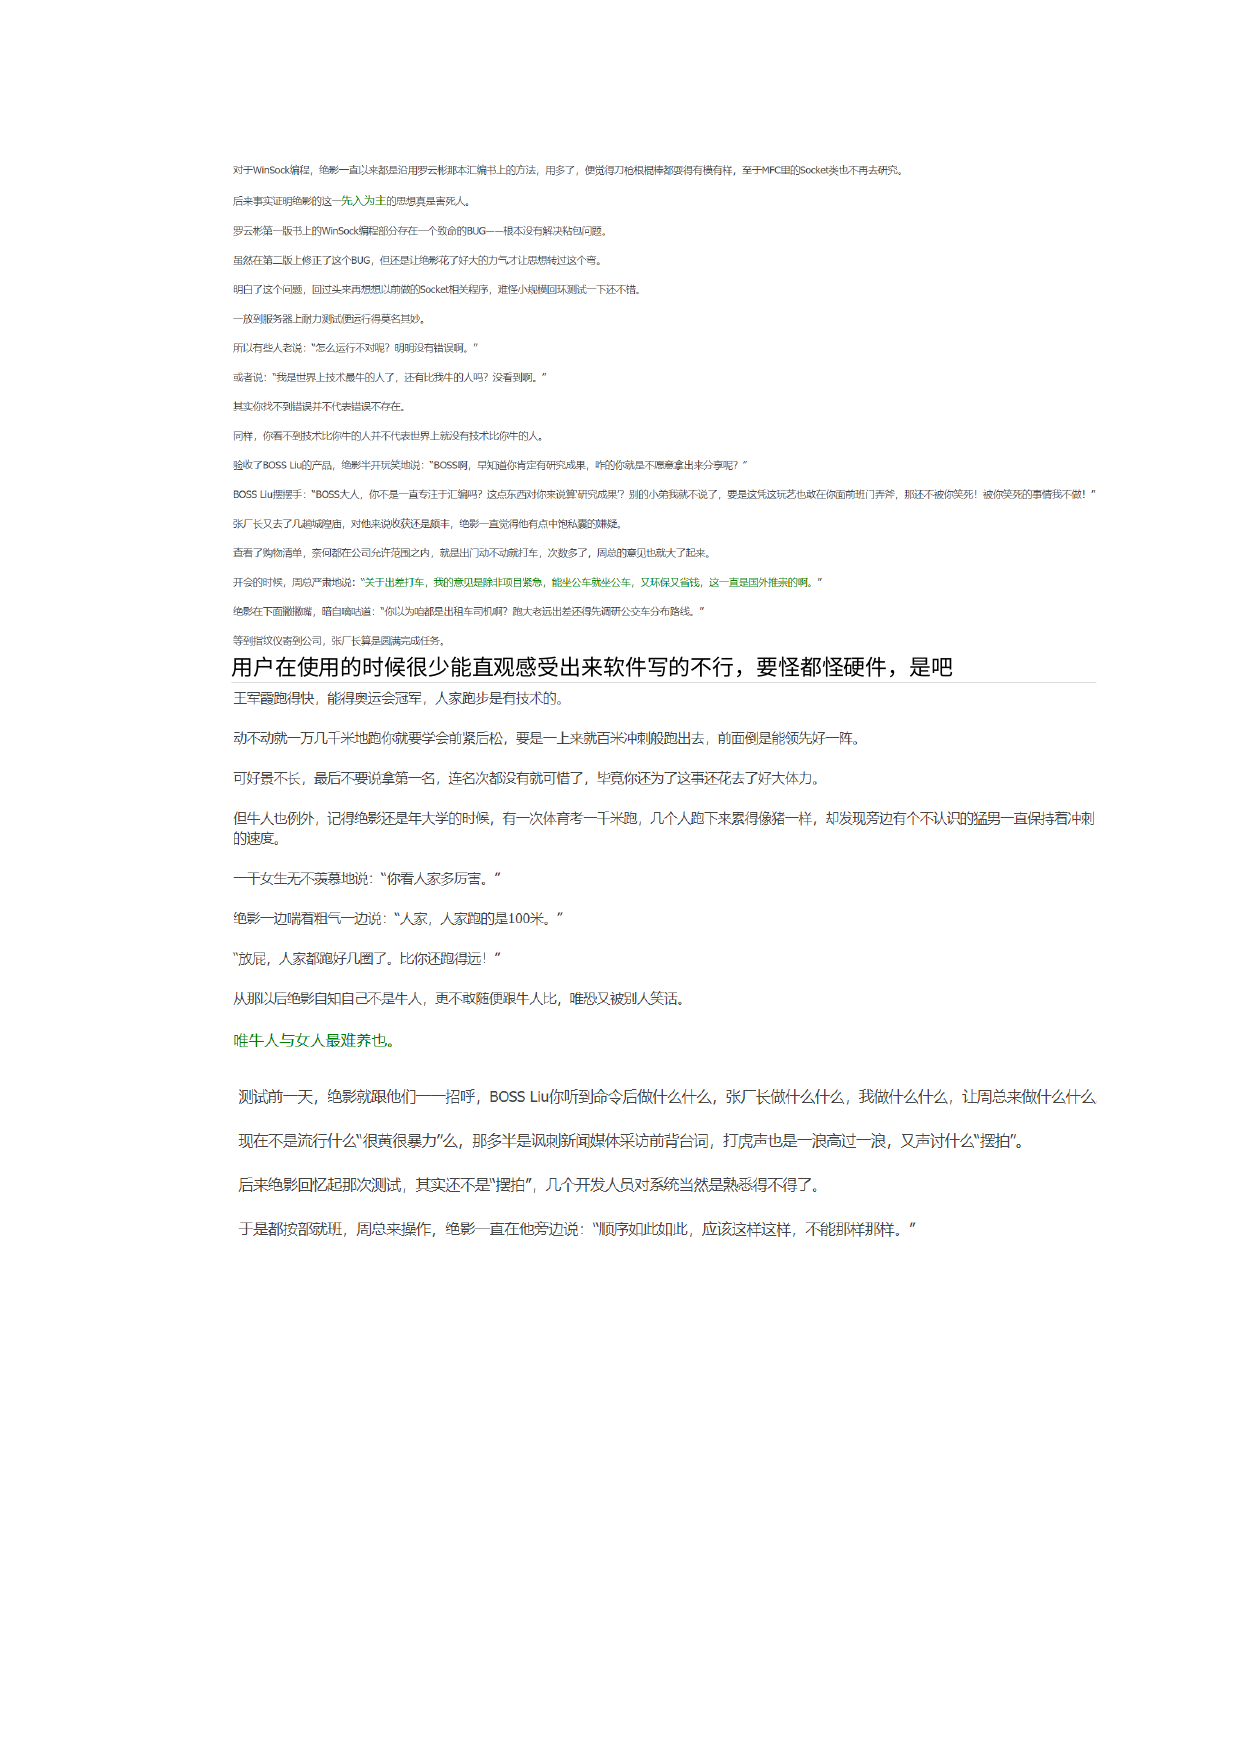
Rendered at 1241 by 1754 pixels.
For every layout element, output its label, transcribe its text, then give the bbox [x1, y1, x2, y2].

text 用户在使用的时候很少能直观感受出来软件写的不行，要怪都怪硬件，是吧 [187, 649, 1053, 682]
picture [231, 162, 1097, 648]
picture [231, 1072, 1097, 1245]
picture [231, 682, 1097, 1070]
